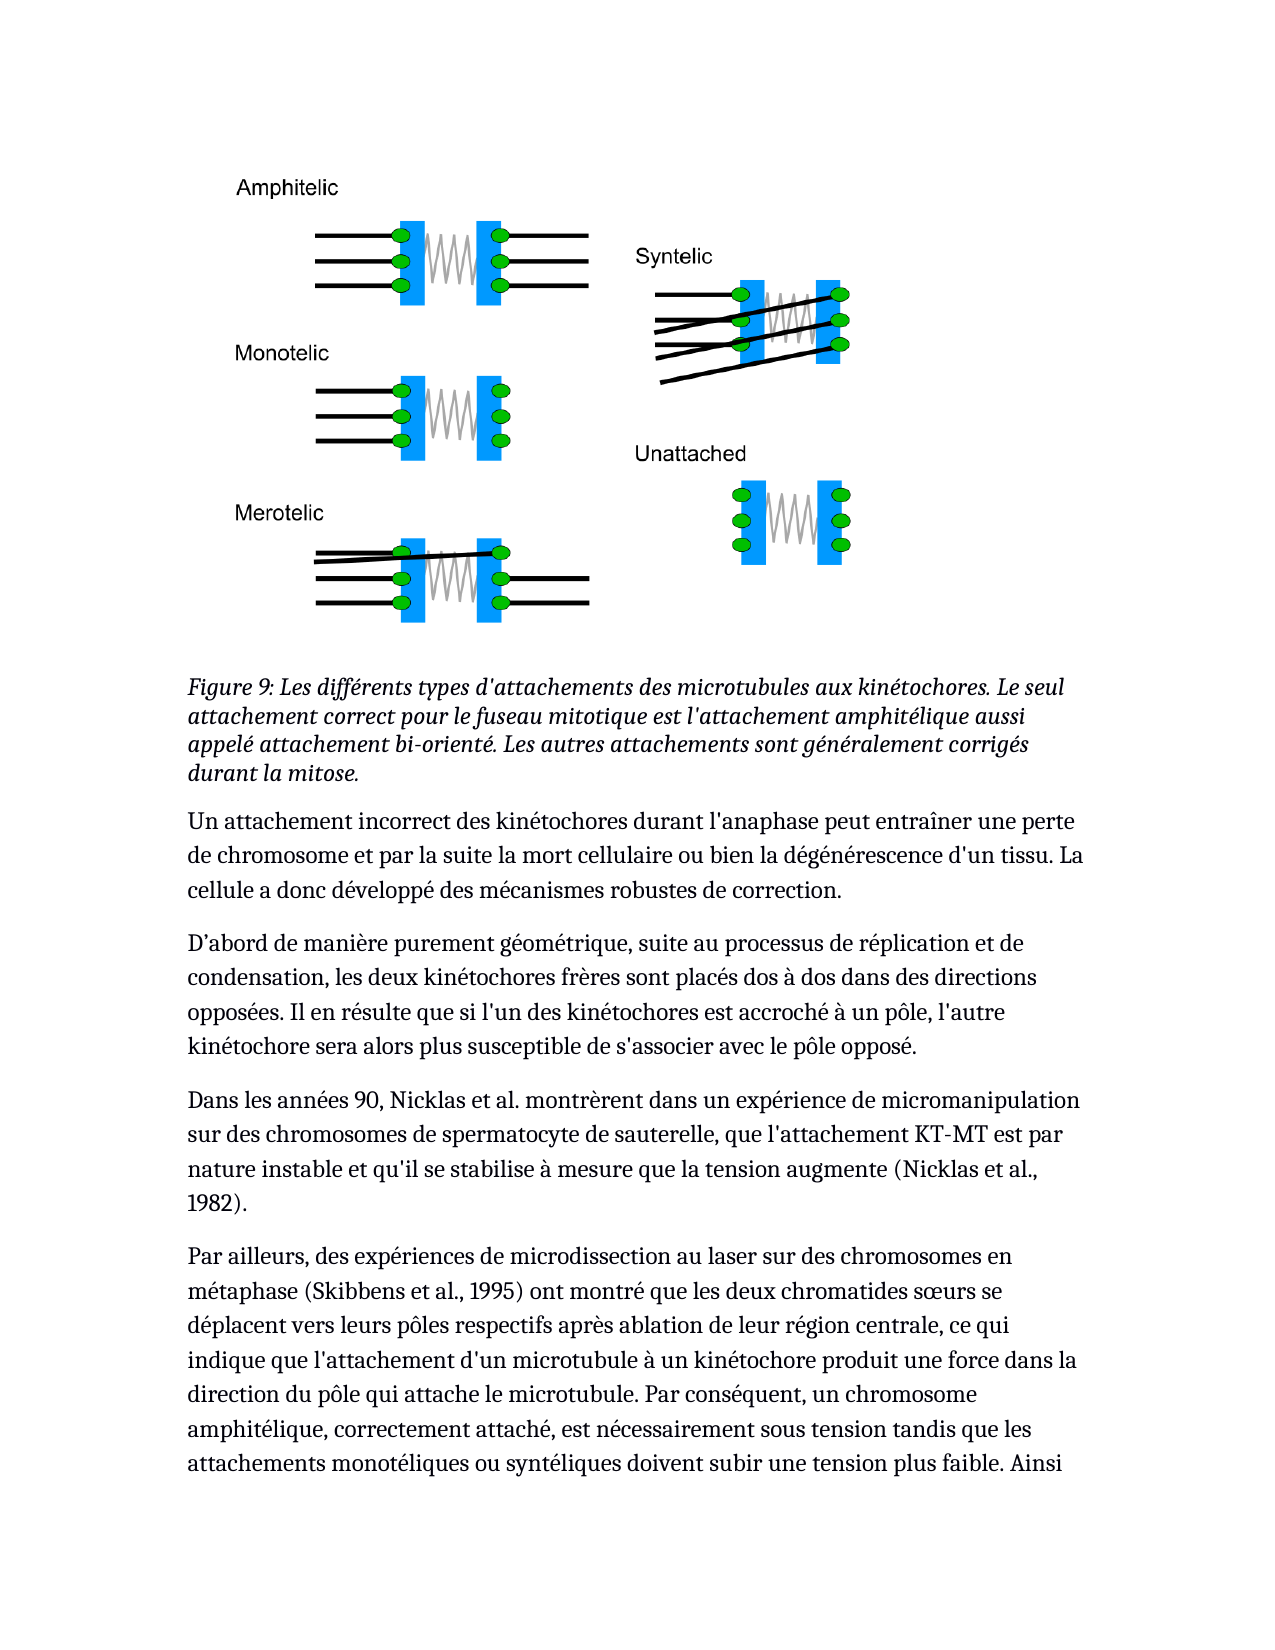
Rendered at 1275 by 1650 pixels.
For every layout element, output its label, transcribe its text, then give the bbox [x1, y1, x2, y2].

text Un attachement incorrect des kinétochores durant l'anaphase peut entraîner une perte de chromosome et par la suite la mort cellulaire ou bien la dégénérescence d'un tissu. La cellule a donc développé des mécanismes robustes de correction. [187, 807, 1087, 904]
picture [206, 150, 880, 652]
text Figure 9: Les différents types d'attachements des microtubules aux kinétochores. Le seul attachement correct pour le fuseau mitotique est l'attachement amphitélique aussi appelé attachement bi-orienté. Les autres attachements sont généralement corrigés durant la mitose. [187, 673, 1087, 788]
text Dans les années 90, Nicklas et al. montrèrent dans un expérience de micromanipulation sur des chromosomes de spermatocyte de sauterelle, que l'attachement KT-MT est par nature instable et qu'il se stabilise à mesure que la tension augmente (Nicklas et al., 1982). [187, 1086, 1087, 1218]
text D’abord de manière purement géométrique, suite au processus de réplication et de condensation, les deux kinétochores frères sont placés dos à dos dans des directions opposées. Il en résulte que si l'un des kinétochores est accroché à un pôle, l'autre kinétochore sera alors plus susceptible de s'associer avec le pôle opposé. [187, 929, 1087, 1061]
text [187, 1242, 1087, 1478]
